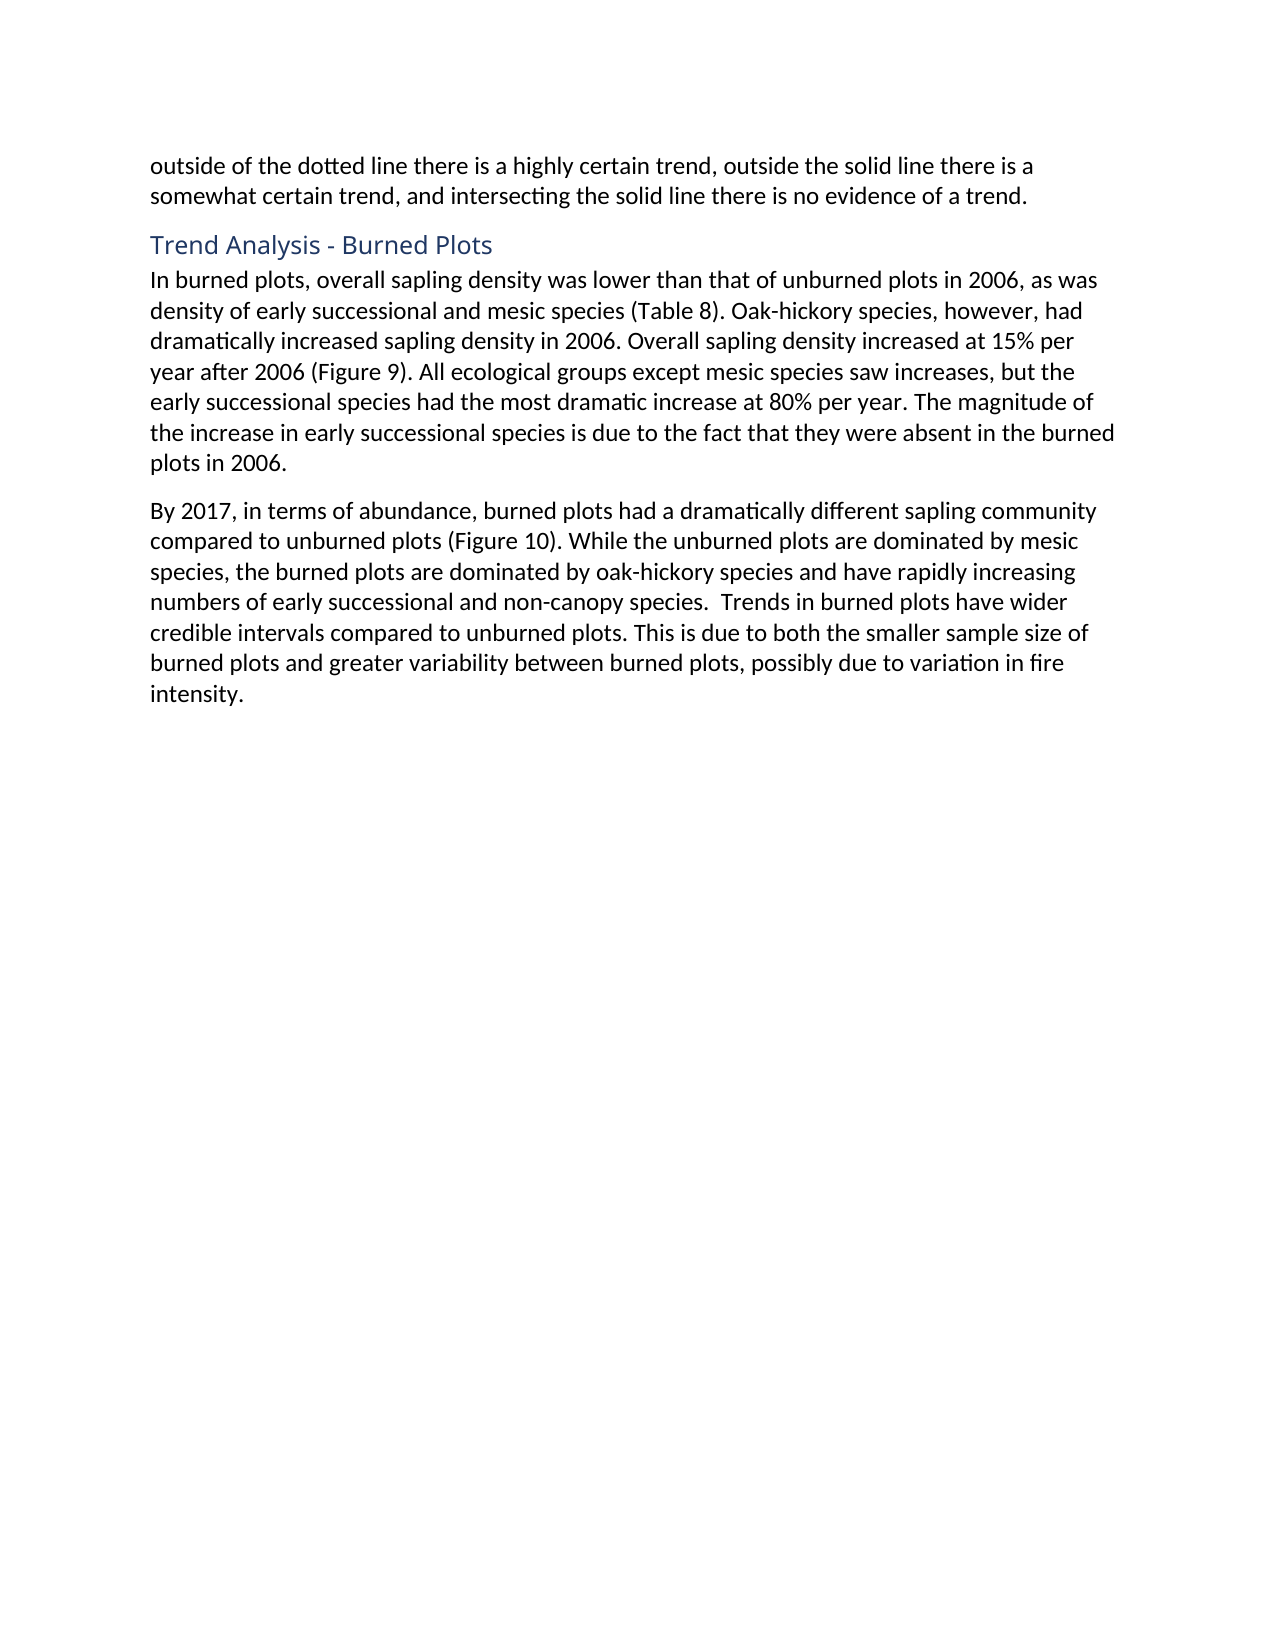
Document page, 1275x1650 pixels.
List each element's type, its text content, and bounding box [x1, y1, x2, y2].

text By 2017, in terms of abundance, burned plots had a dramatically different sapling community compared to unburned plots (Figure 10). While the unburned plots are dominated by mesic species, the burned plots are dominated by oak-hickory species and have rapidly increasing numbers of early successional and non-canopy species. Trends in burned plots have wider credible intervals compared to unburned plots. This is due to both the smaller sample size of burned plots and greater variability between burned plots, possibly due to variation in fire intensity. [150, 495, 1125, 708]
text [150, 150, 1125, 211]
subtitle Trend Analysis - Burned Plots [150, 228, 1125, 262]
text In burned plots, overall sapling density was lower than that of unburned plots in 2006, as was density of early successional and mesic species (Table 8). Oak-hickory species, however, had dramatically increased sapling density in 2006. Overall sapling density increased at 15% per year after 2006 (Figure 9). All ecological groups except mesic species saw increases, but the early successional species had the most dramatic increase at 80% per year. The magnitude of the increase in early successional species is due to the fact that they were absent in the burned plots in 2006. [150, 264, 1125, 478]
